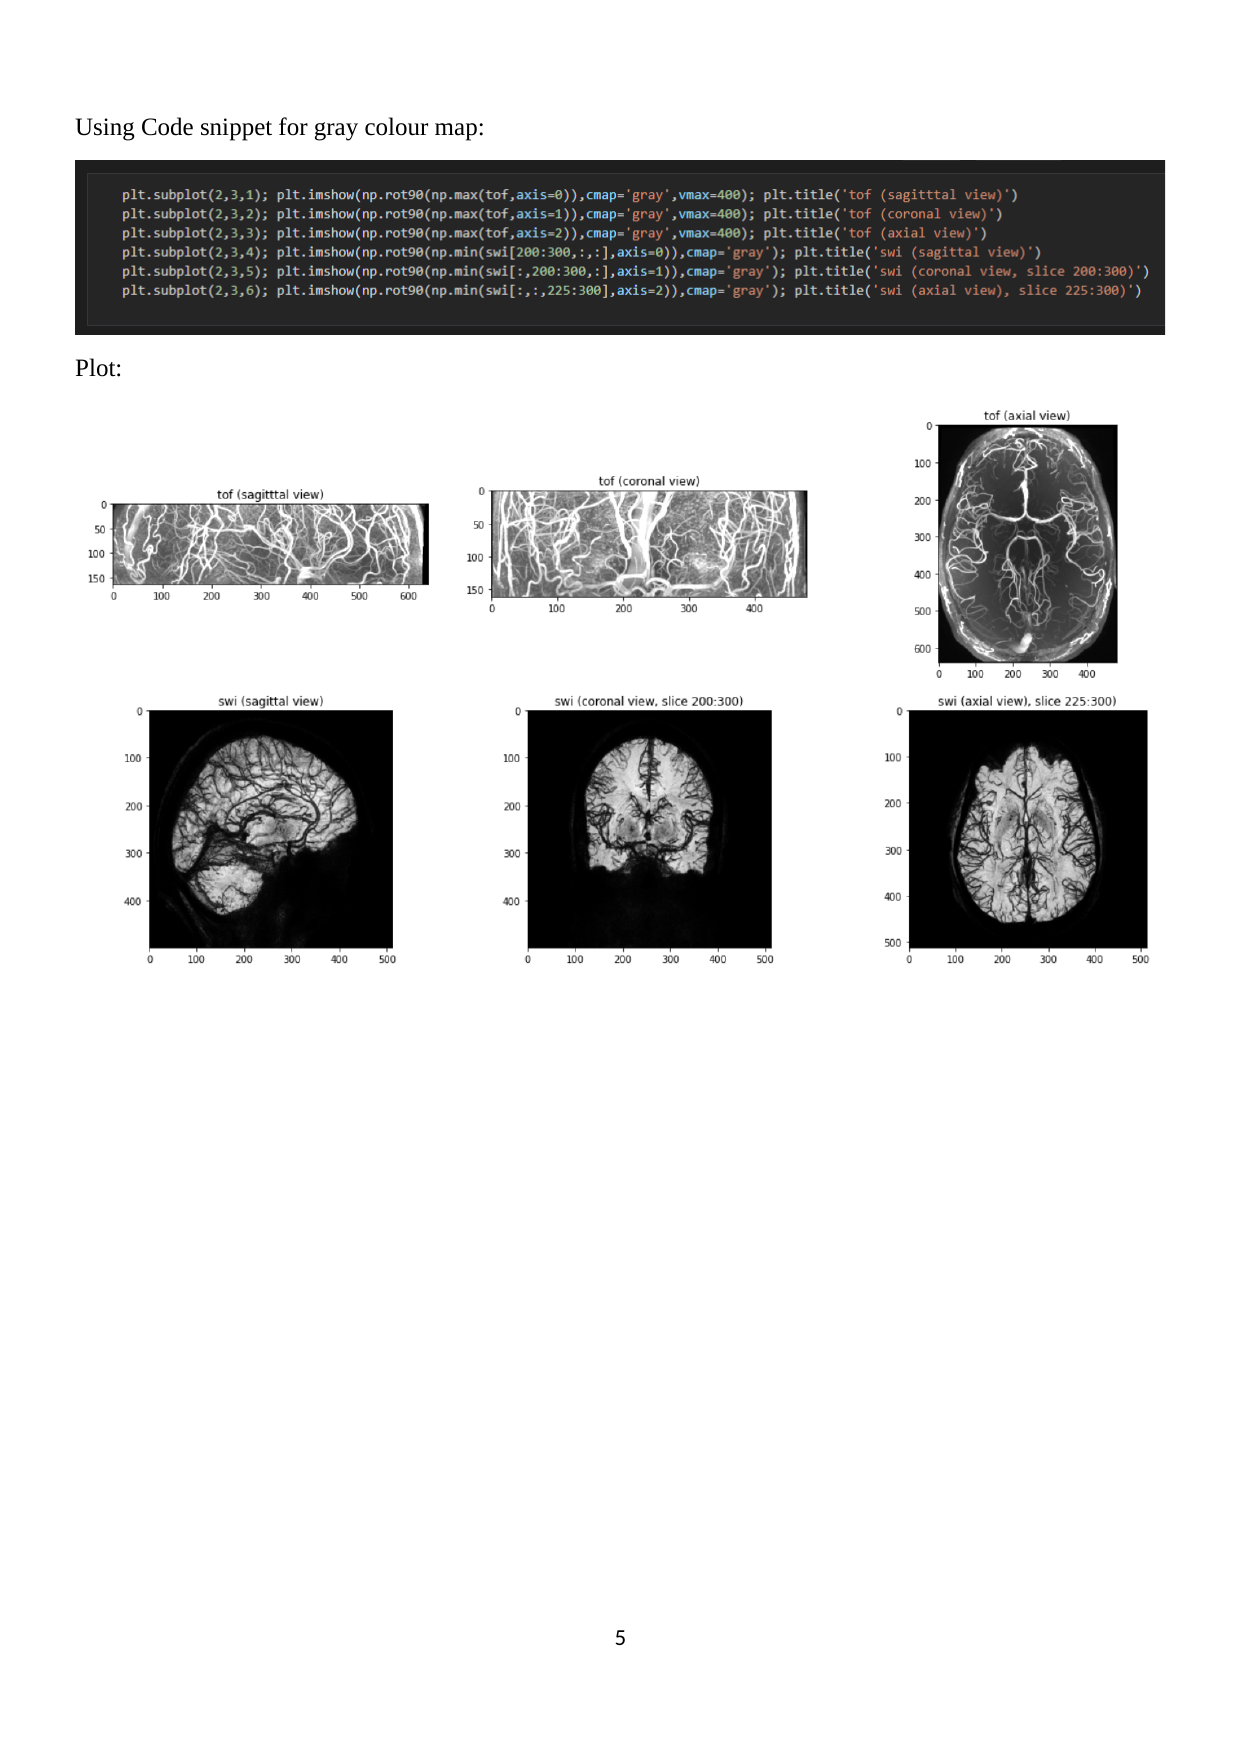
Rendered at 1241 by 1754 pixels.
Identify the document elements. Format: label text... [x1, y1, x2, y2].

picture [75, 160, 1166, 335]
text Plot: [75, 353, 1165, 382]
text Using Code snippet for gray colour map: [75, 112, 1165, 141]
picture [75, 401, 1166, 979]
